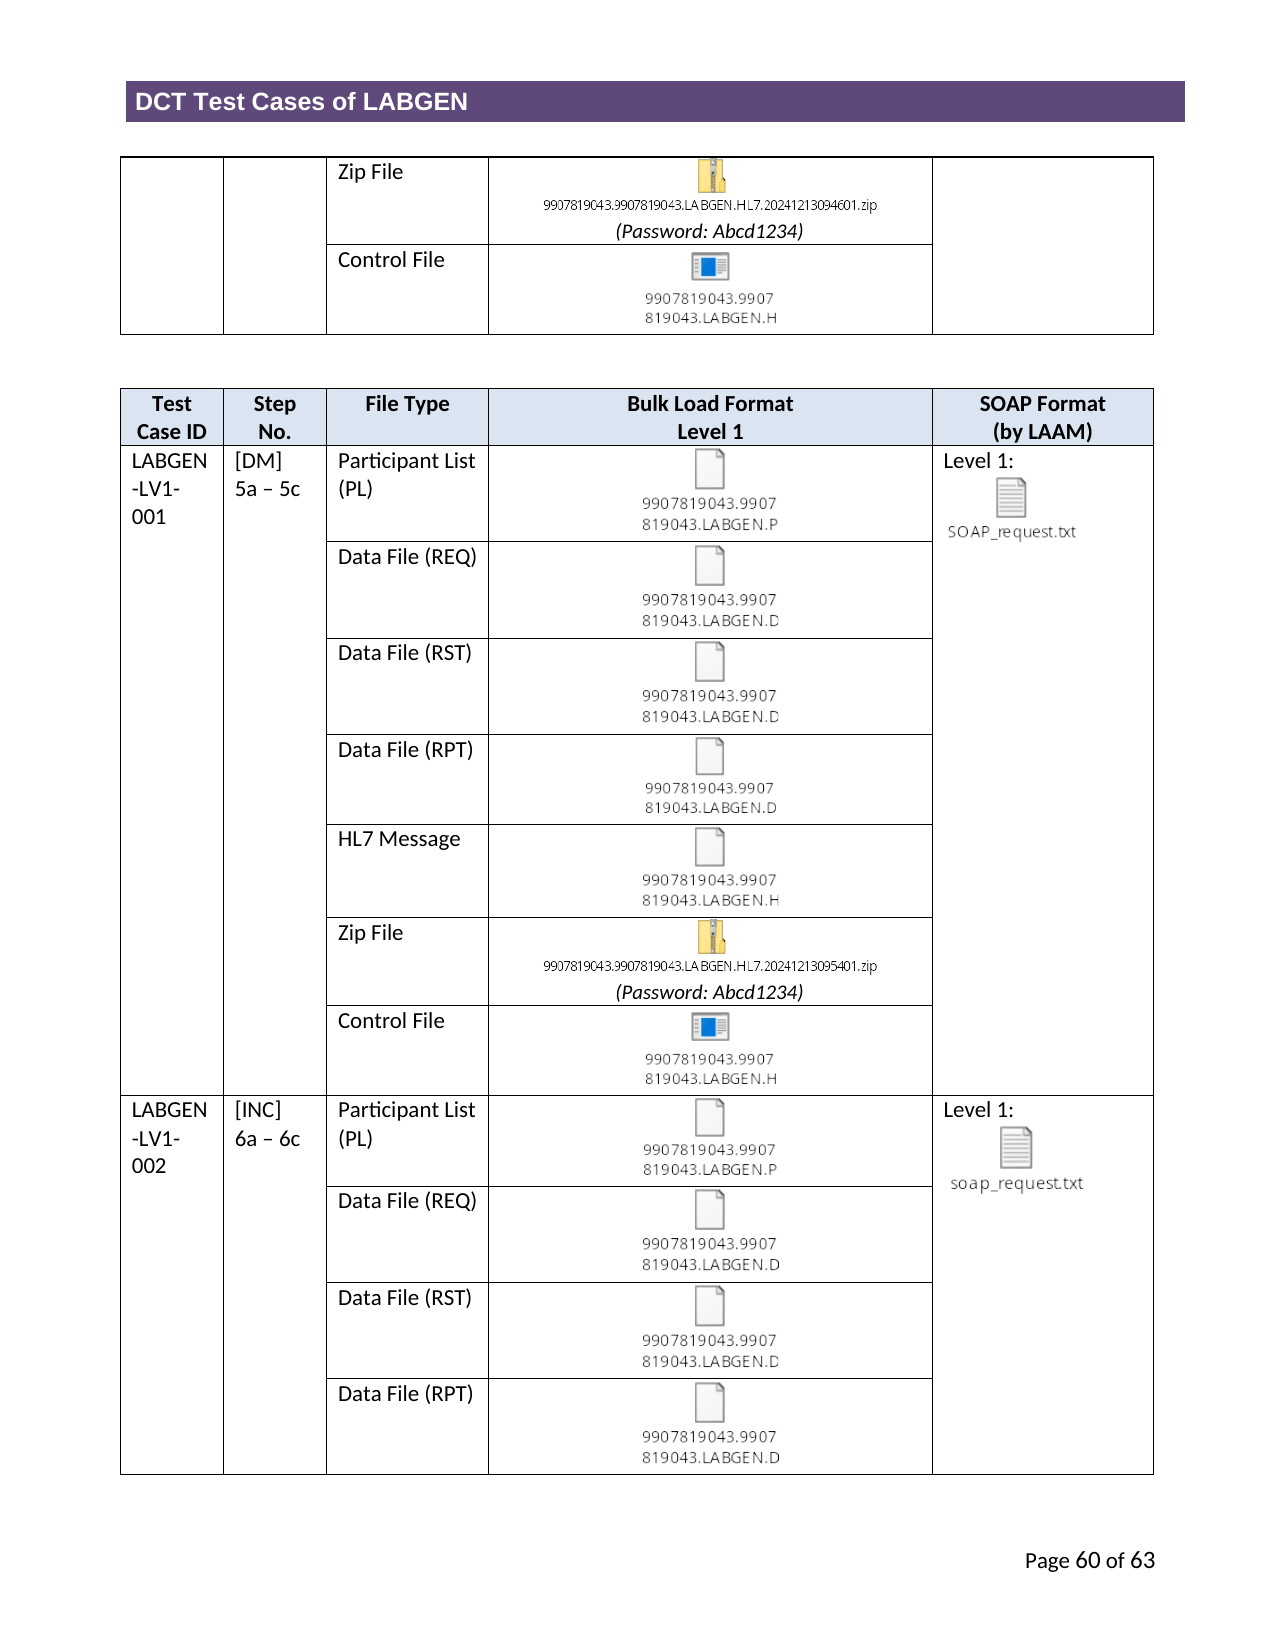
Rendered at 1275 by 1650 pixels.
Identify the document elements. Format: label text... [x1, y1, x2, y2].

table_header Bulk Load Format Level 1 [489, 389, 932, 445]
table_cell Data File (REQ) [327, 1187, 488, 1282]
table_cell [INC] 6a – 6c [224, 1096, 326, 1474]
table_cell Control File [327, 1006, 488, 1094]
table_cell [489, 245, 932, 334]
table_cell Data File (RST) [327, 1283, 488, 1378]
table_cell HL7 Message [327, 825, 488, 917]
table_header SOAP Format (by LAAM) [933, 389, 1153, 445]
table_header File Type [327, 389, 488, 445]
table_cell (Password: Abcd1234) [489, 918, 932, 1005]
table_cell [489, 1006, 932, 1094]
table_cell Level 1: [933, 446, 1153, 1094]
table_cell Zip File [327, 158, 488, 244]
table_cell LABGEN-LV1-001 [121, 446, 223, 1094]
table_cell Level 1: [933, 1096, 1153, 1474]
table_cell Control File [327, 245, 488, 334]
table_cell [DM] 5a – 5c [224, 446, 326, 1094]
table_cell Data File (REQ) [327, 542, 488, 637]
table_cell Data File (RPT) [327, 735, 488, 823]
table_cell [489, 446, 932, 541]
table_cell [489, 542, 932, 637]
table_cell [489, 1379, 932, 1474]
table_cell [489, 1187, 932, 1282]
table_header Test Case ID [121, 389, 223, 445]
table_cell Data File (RPT) [327, 1379, 488, 1474]
table_cell [489, 1283, 932, 1378]
table_cell Data File (RST) [327, 639, 488, 734]
table_cell [489, 1096, 932, 1186]
table_cell Zip File [327, 918, 488, 1005]
table_cell (Password: Abcd1234) [489, 158, 932, 244]
table_cell [489, 735, 932, 823]
table_cell LABGEN-LV1-002 [121, 1096, 223, 1474]
table_cell [489, 825, 932, 917]
table_cell Participant List (PL) [327, 1096, 488, 1186]
table_header Step No. [224, 389, 326, 445]
table_cell [489, 639, 932, 734]
table_cell Participant List (PL) [327, 446, 488, 541]
